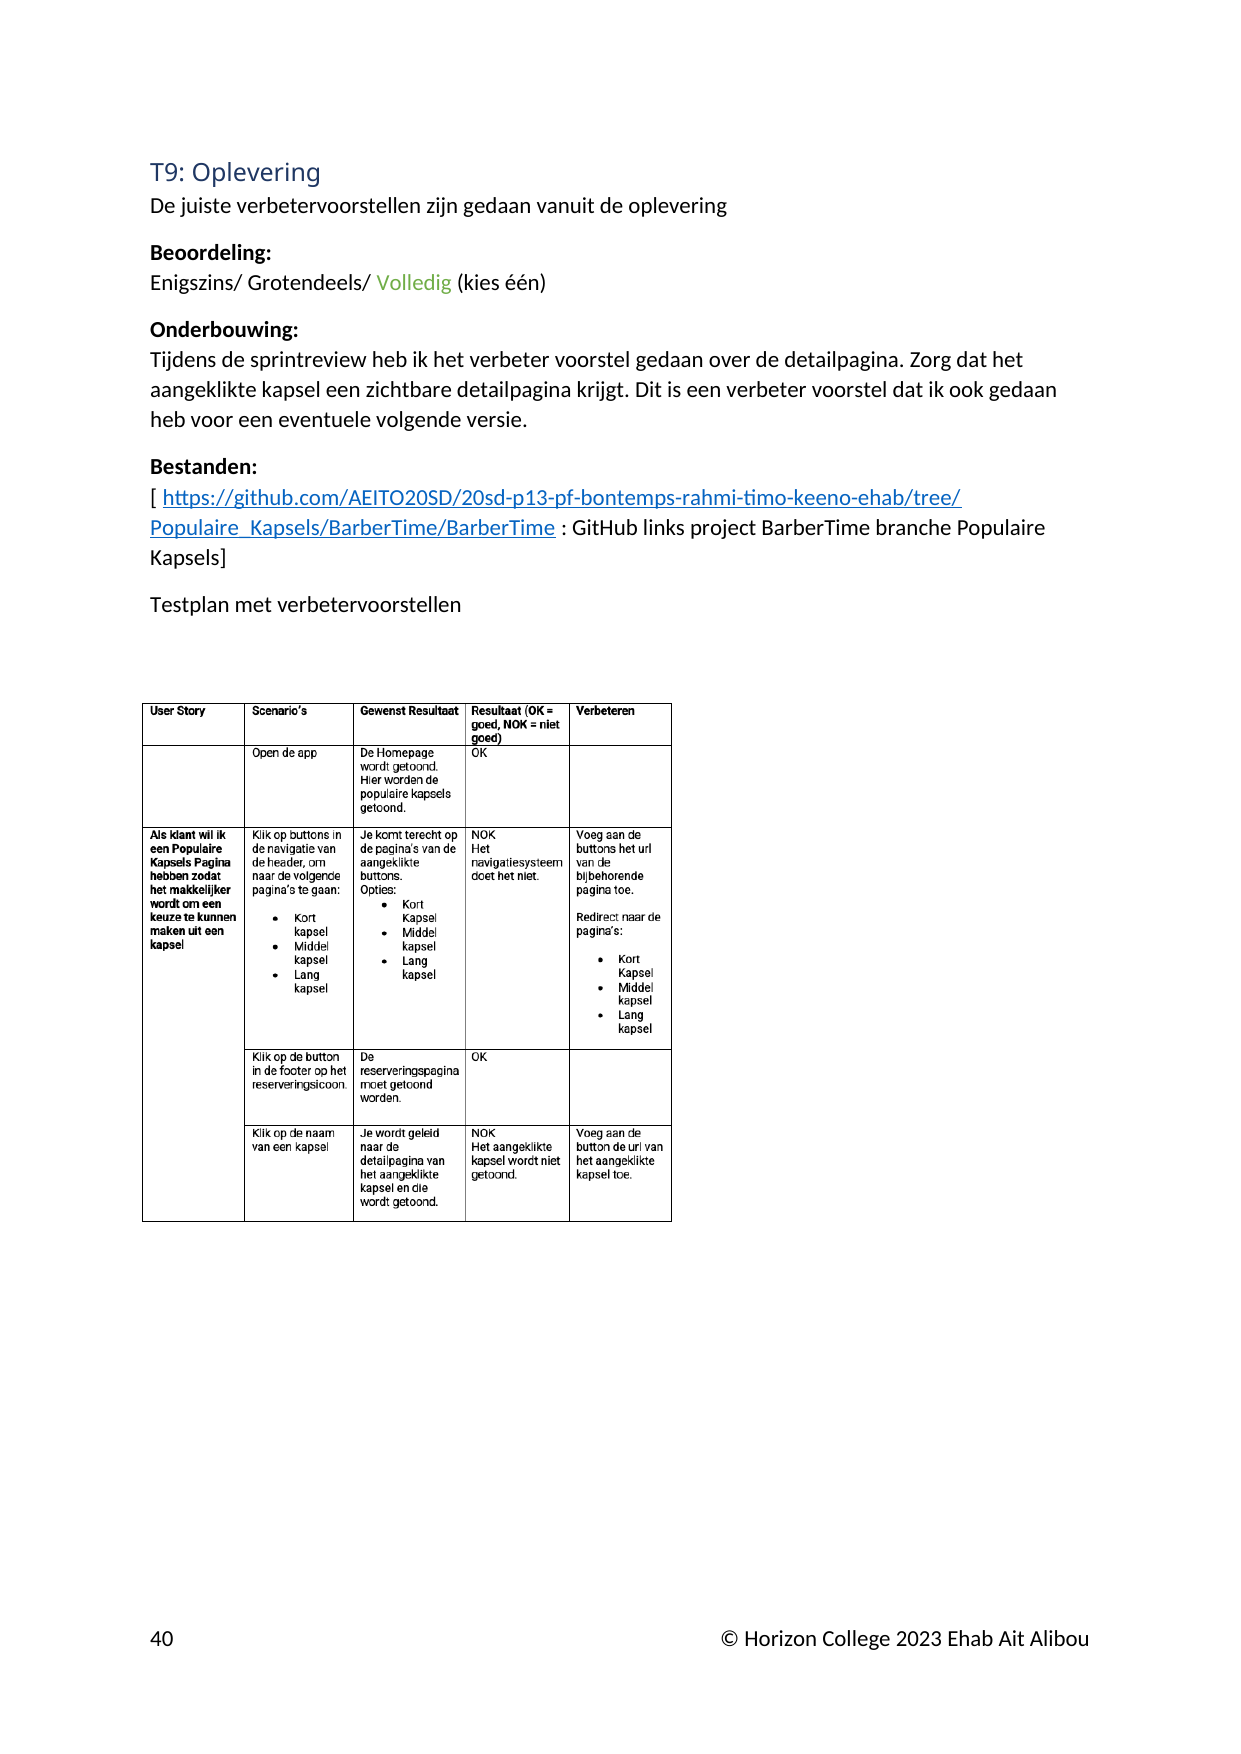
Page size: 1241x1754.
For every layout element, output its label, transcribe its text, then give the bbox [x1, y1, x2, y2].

picture [98, 692, 713, 1239]
text De juiste verbetervoorstellen zijn gedaan vanuit de oplevering [150, 191, 1090, 219]
text Enigszins/ Grotendeels/ Volledig (kies één) [150, 268, 1090, 296]
subtitle T9: Oplevering [150, 154, 1090, 188]
text Tijdens de sprintreview heb ik het verbeter voorstel gedaan over de detailpagina. Zorg dat het aangeklikte kapsel een zichtbare detailpagina krijgt. Dit is een verbeter voorstel dat ik ook gedaan heb voor een eventuele volgende versie. [150, 345, 1090, 433]
text Testplan met verbetervoorstellen [150, 590, 1090, 618]
text [ https://github.com/AEITO20SD/20sd-p13-pf-bontemps-rahmi-timo-keeno-ehab/tree/Populaire_Kapsels/BarberTime/BarberTime : GitHub links project BarberTime branche Populaire Kapsels] [150, 483, 1090, 571]
text Beoordeling: [150, 238, 1090, 266]
text Bestanden: [150, 452, 1090, 480]
text Onderbouwing: [150, 315, 1090, 343]
